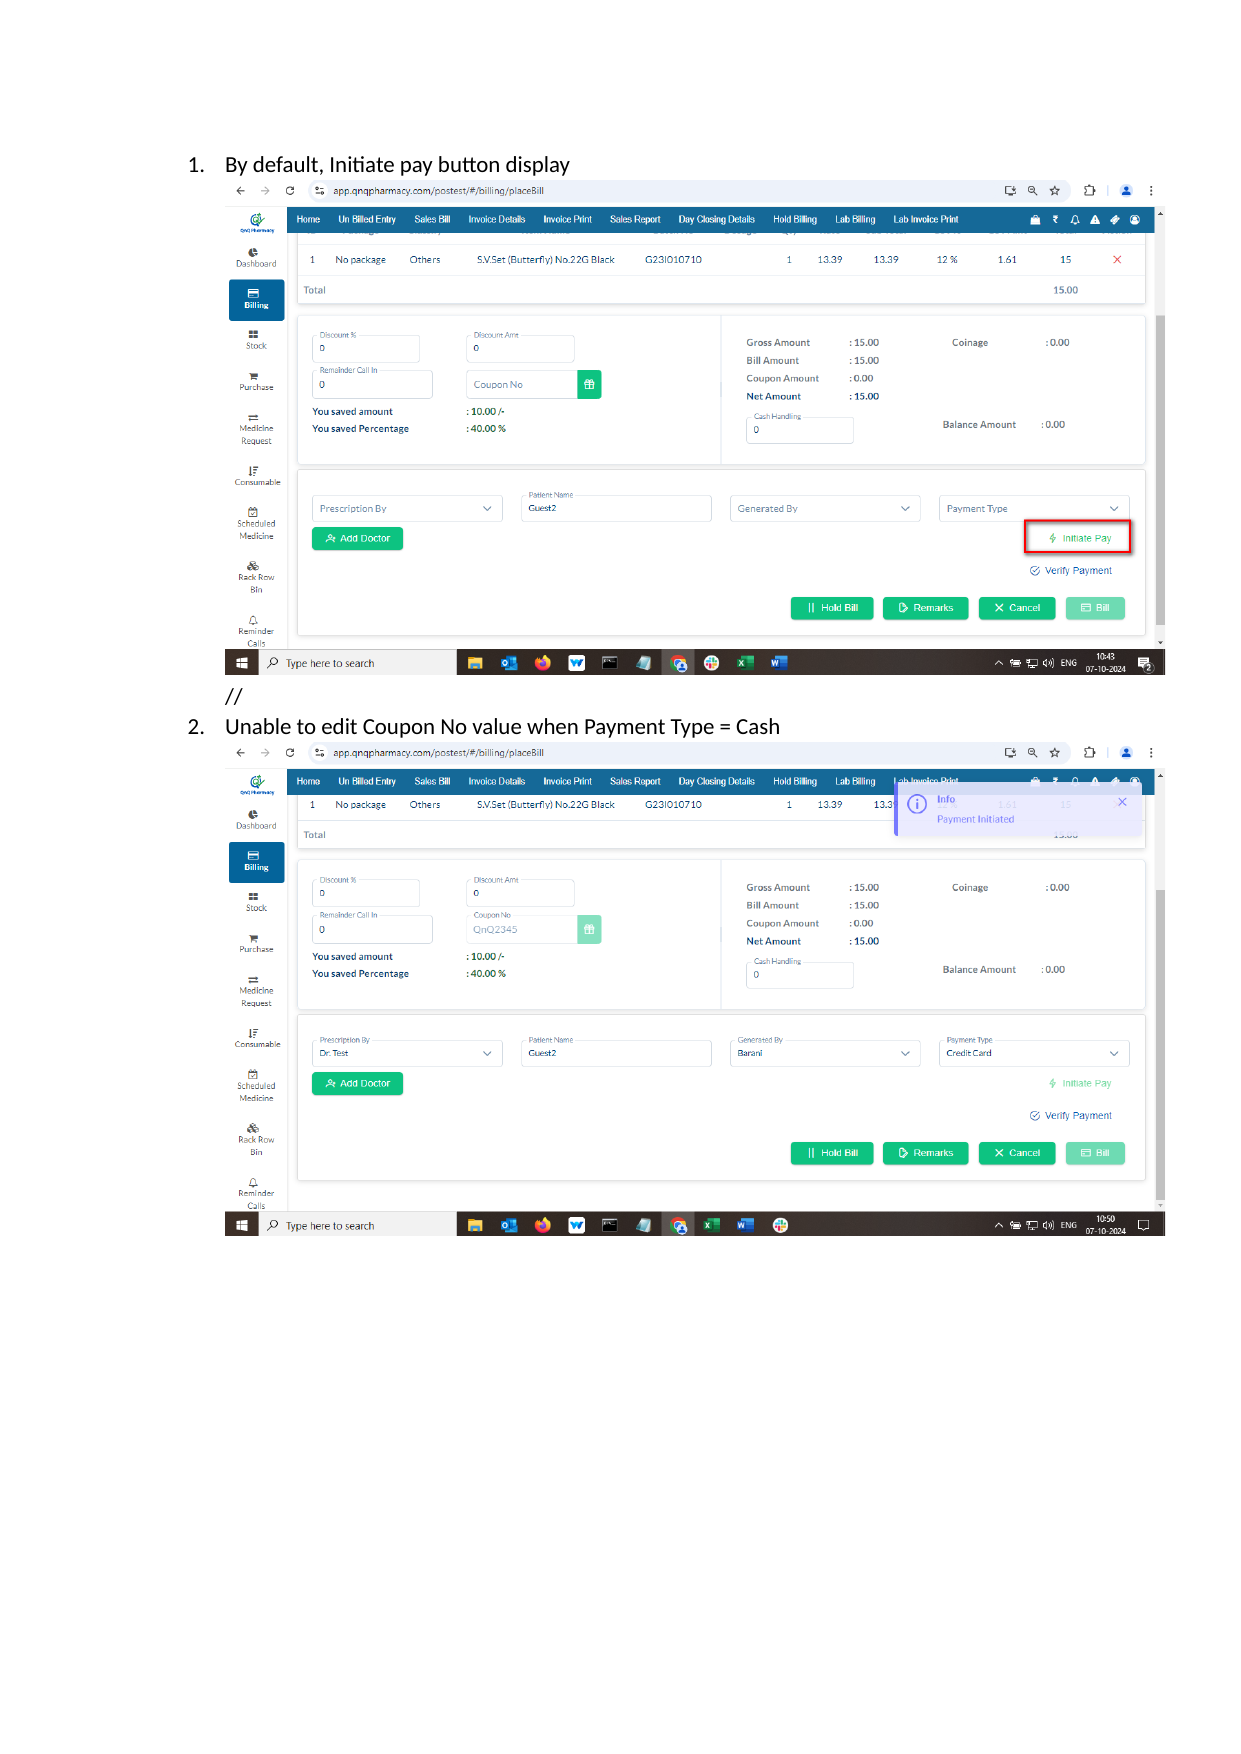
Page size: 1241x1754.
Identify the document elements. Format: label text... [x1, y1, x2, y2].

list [187, 712, 1090, 1236]
picture [225, 742, 1166, 1236]
picture [225, 180, 1166, 675]
